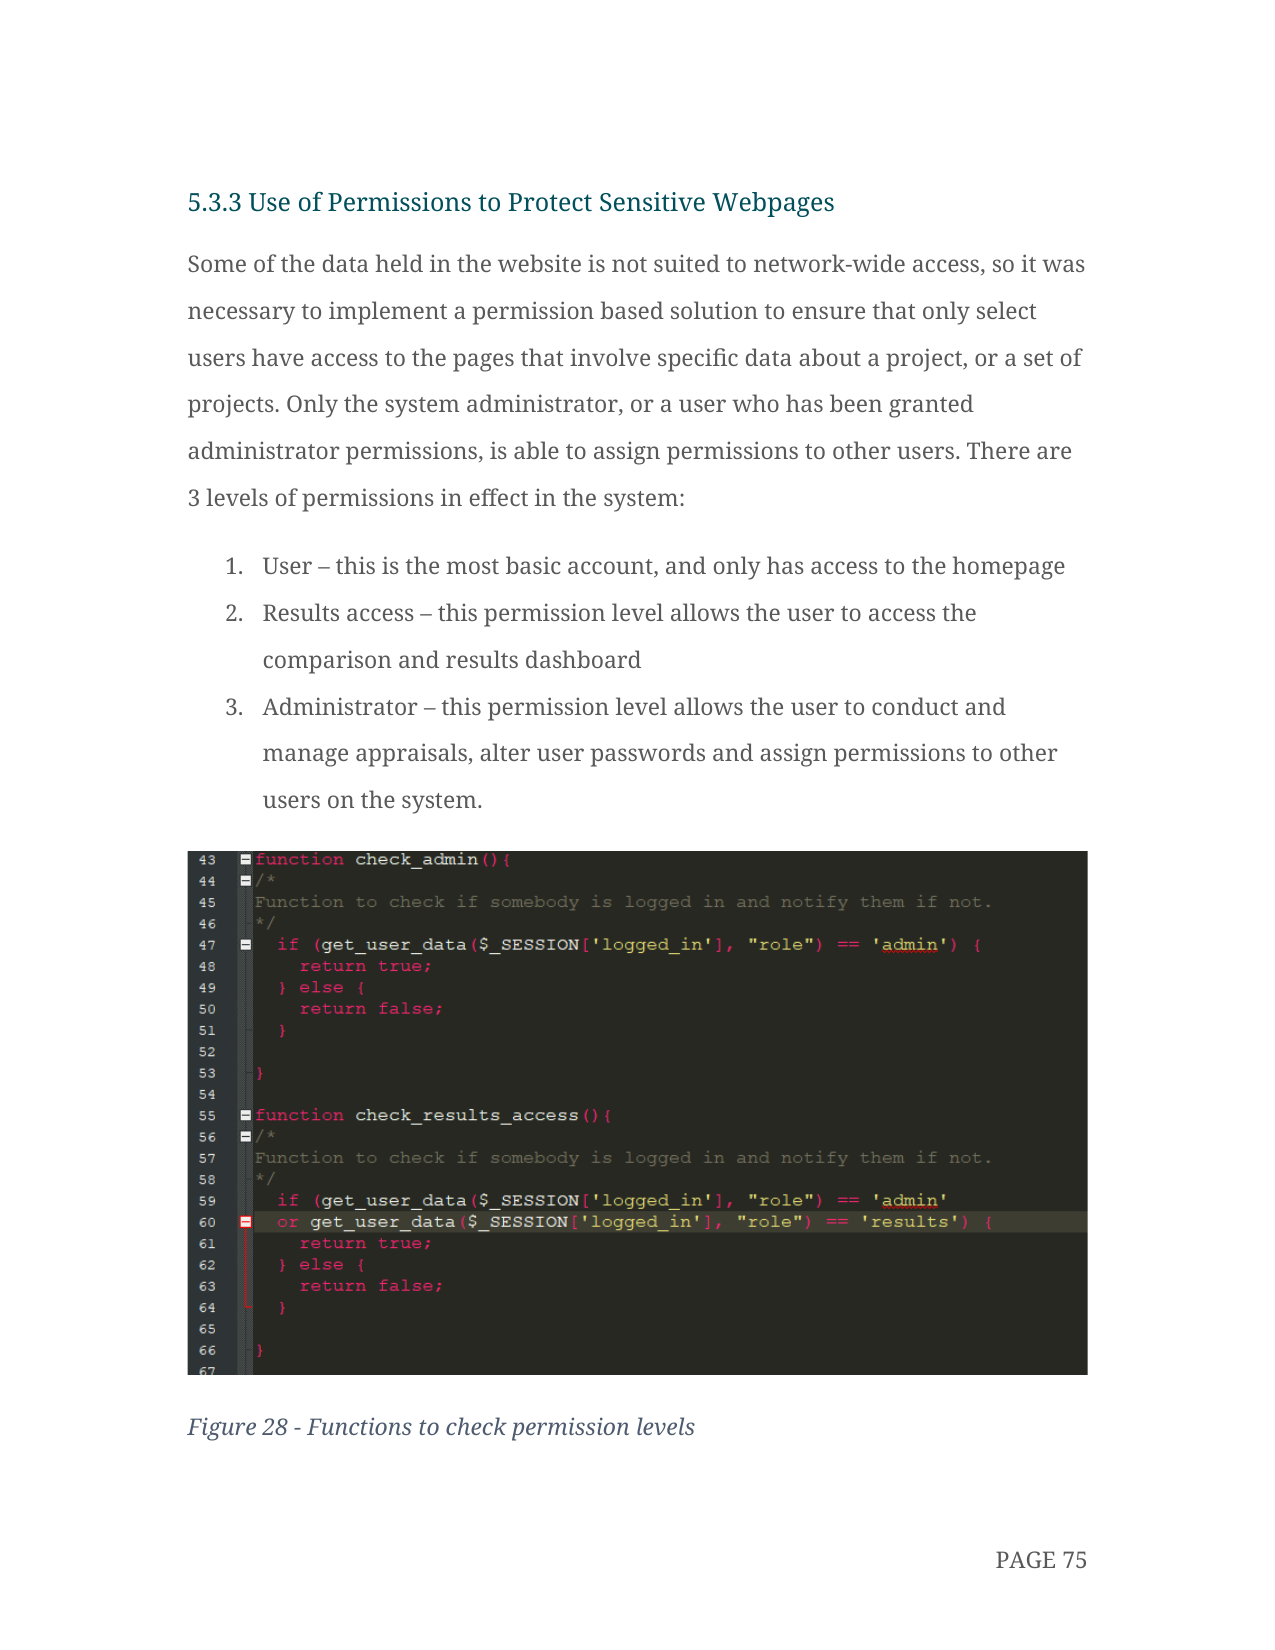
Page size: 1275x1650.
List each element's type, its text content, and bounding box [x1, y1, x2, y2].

list User – this is the most basic account, and only has access to the homepage [225, 550, 1087, 581]
picture [187, 851, 1088, 1375]
subtitle 5.3.3 Use of Permissions to Protect Sensitive Webpages [187, 184, 1087, 218]
list Administrator – this permission level allows the user to conduct and manage appraisals, alter user passwords and assign permissions to other users on the system. [225, 690, 1087, 815]
text Some of the data held in the website is not suited to network-wide access, so it was necessary to implement a permission based solution to ensure that only select users have access to the pages that involve specific data about a project, or a set of projects. Only the system administrator, or a user who has been granted administrator permissions, is able to assign permissions to other users. There are 3 levels of permissions in effect in the system: [187, 248, 1087, 513]
list Results access – this permission level allows the user to access the comparison and results dashboard [225, 597, 1087, 675]
